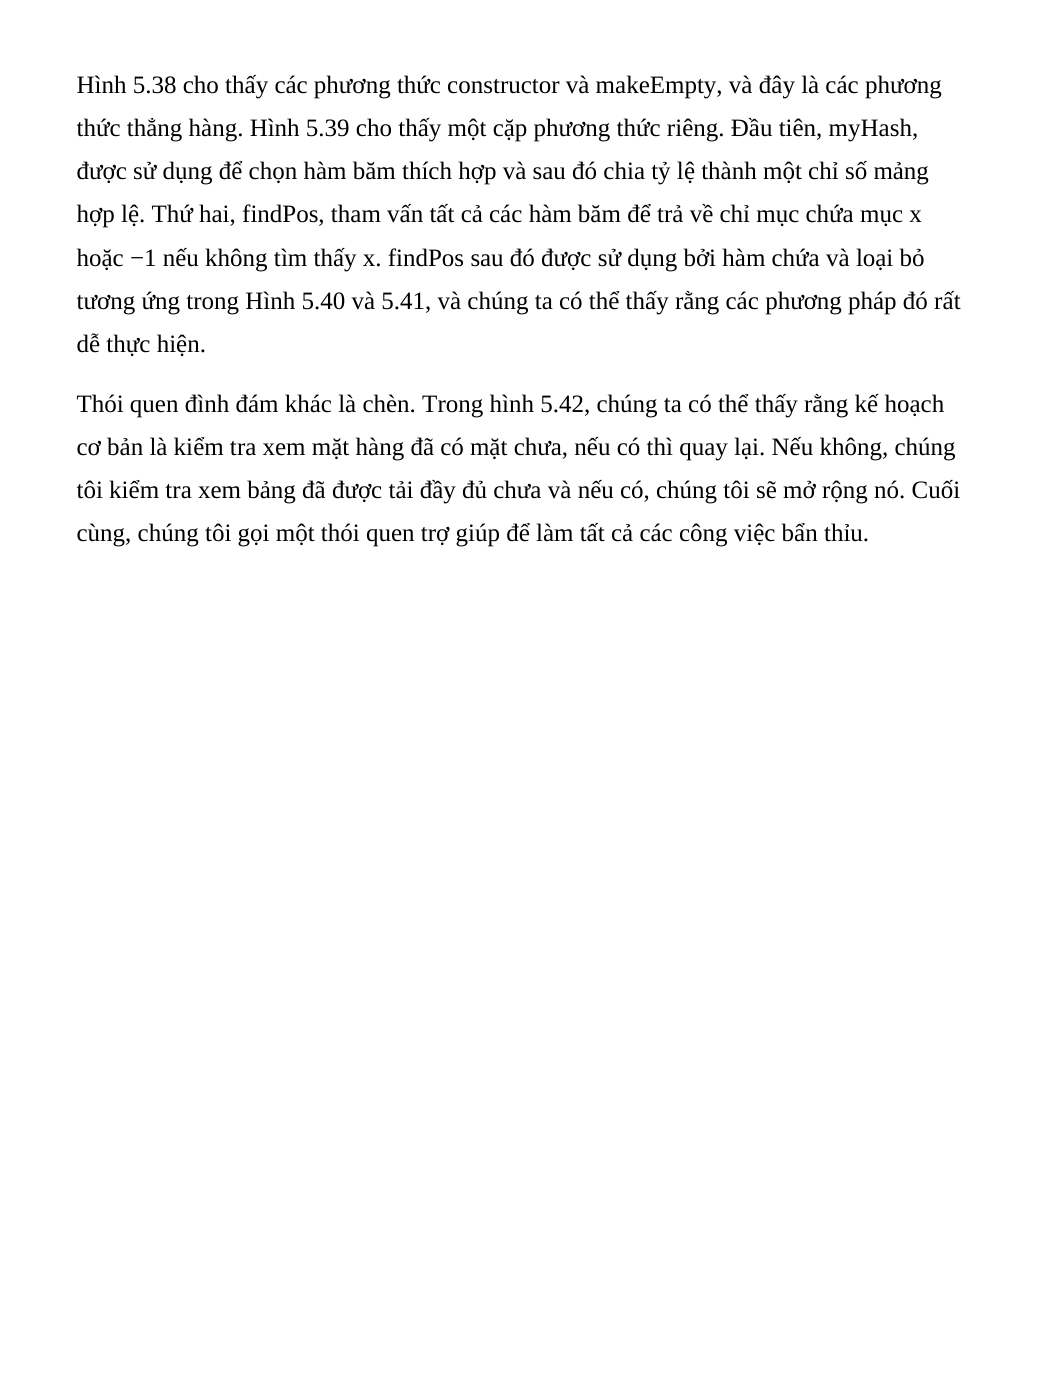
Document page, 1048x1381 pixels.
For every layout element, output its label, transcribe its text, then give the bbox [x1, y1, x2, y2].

text Hình 5.38 cho thấy các phương thức constructor và makeEmpty, và đây là các phương thức thẳng hàng. Hình 5.39 cho thấy một cặp phương thức riêng. Đầu tiên, myHash, được sử dụng để chọn hàm băm thích hợp và sau đó chia tỷ lệ thành một chỉ số mảng hợp lệ. Thứ hai, findPos, tham vấn tất cả các hàm băm để trả về chỉ mục chứa mục x hoặc −1 nếu không tìm thấy x. findPos sau đó được sử dụng bởi hàm chứa và loại bỏ tương ứng trong Hình 5.40 và 5.41, và chúng ta có thể thấy rằng các phương pháp đó rất dễ thực hiện. [76, 70, 971, 358]
text Thói quen đình đám khác là chèn. Trong hình 5.42, chúng ta có thể thấy rằng kế hoạch cơ bản là kiểm tra xem mặt hàng đã có mặt chưa, nếu có thì quay lại. Nếu không, chúng tôi kiểm tra xem bảng đã được tải đầy đủ chưa và nếu có, chúng tôi sẽ mở rộng nó. Cuối cùng, chúng tôi gọi một thói quen trợ giúp để làm tất cả các công việc bẩn thỉu. [76, 389, 971, 547]
